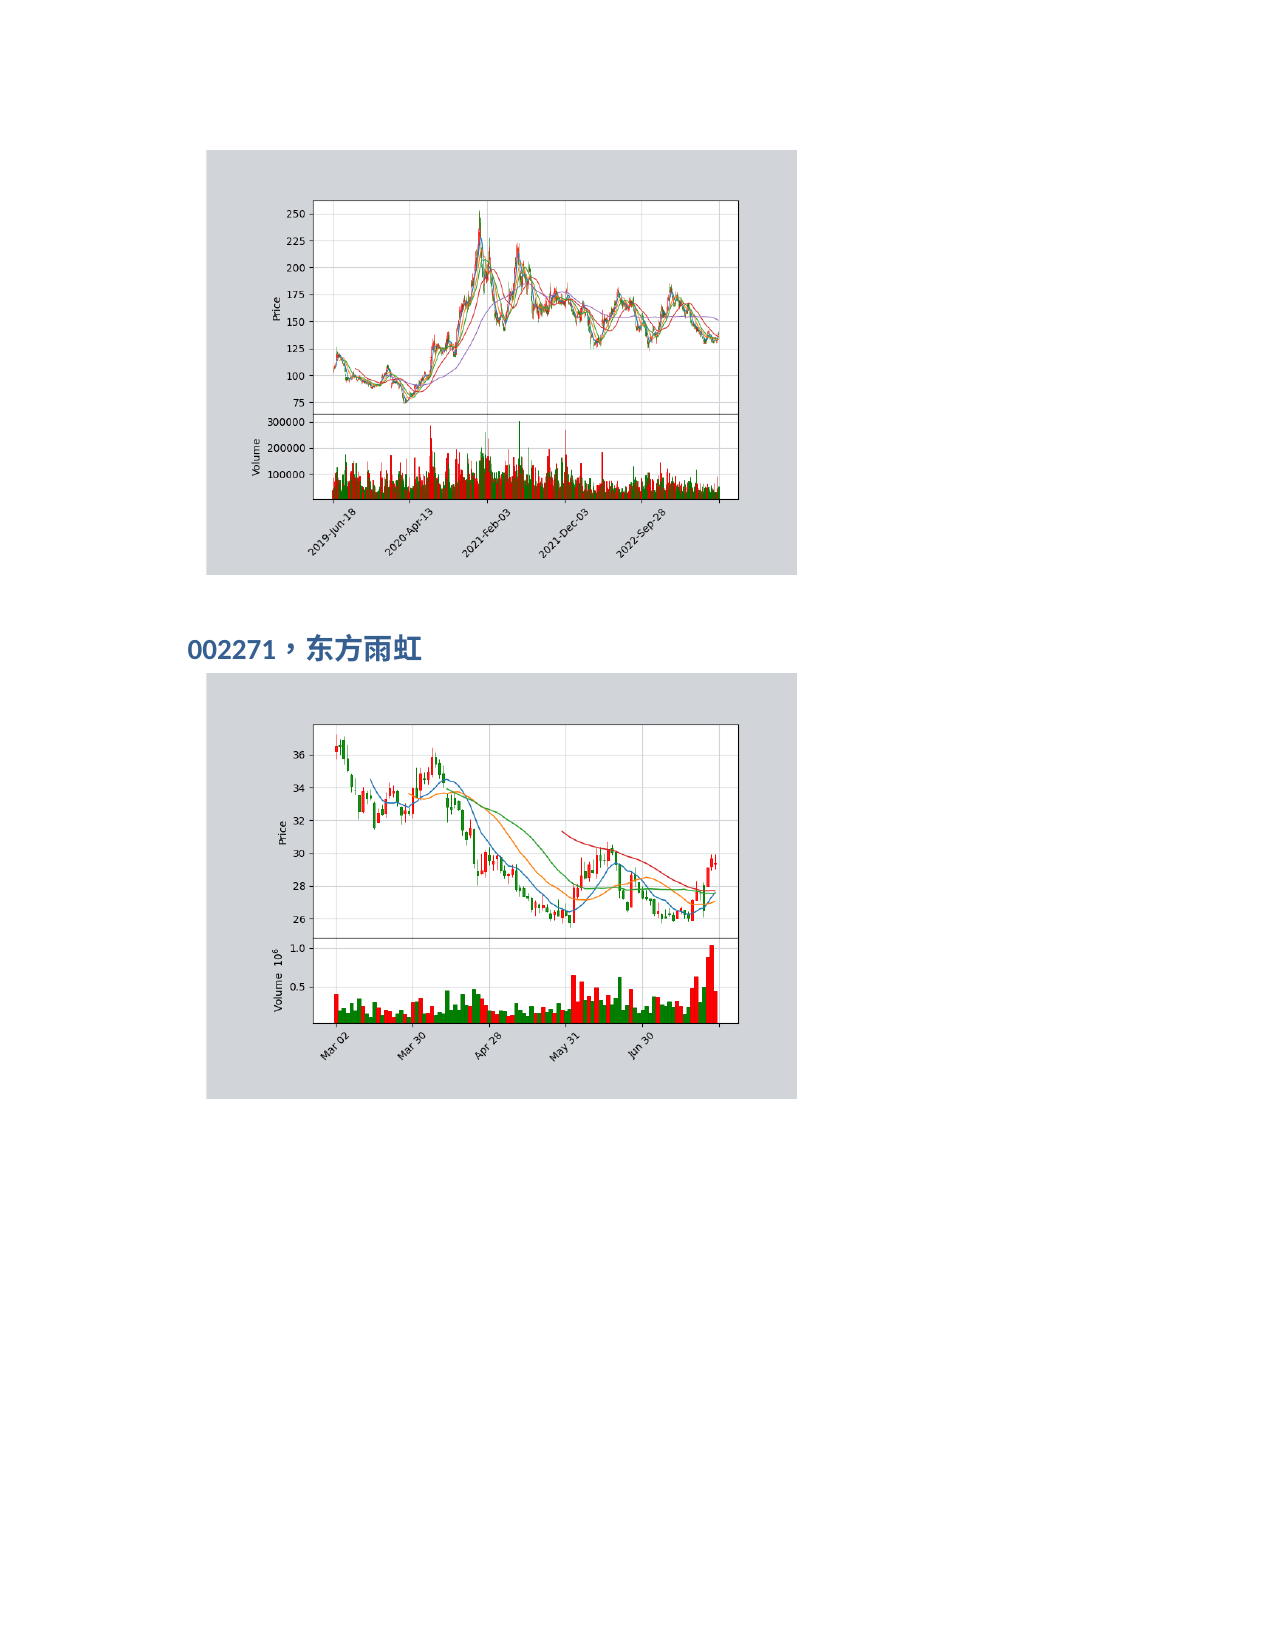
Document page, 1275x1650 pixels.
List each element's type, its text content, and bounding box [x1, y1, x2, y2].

picture [206, 673, 797, 1099]
subtitle 002271，东方雨虹 [187, 628, 1087, 668]
picture [206, 150, 797, 575]
